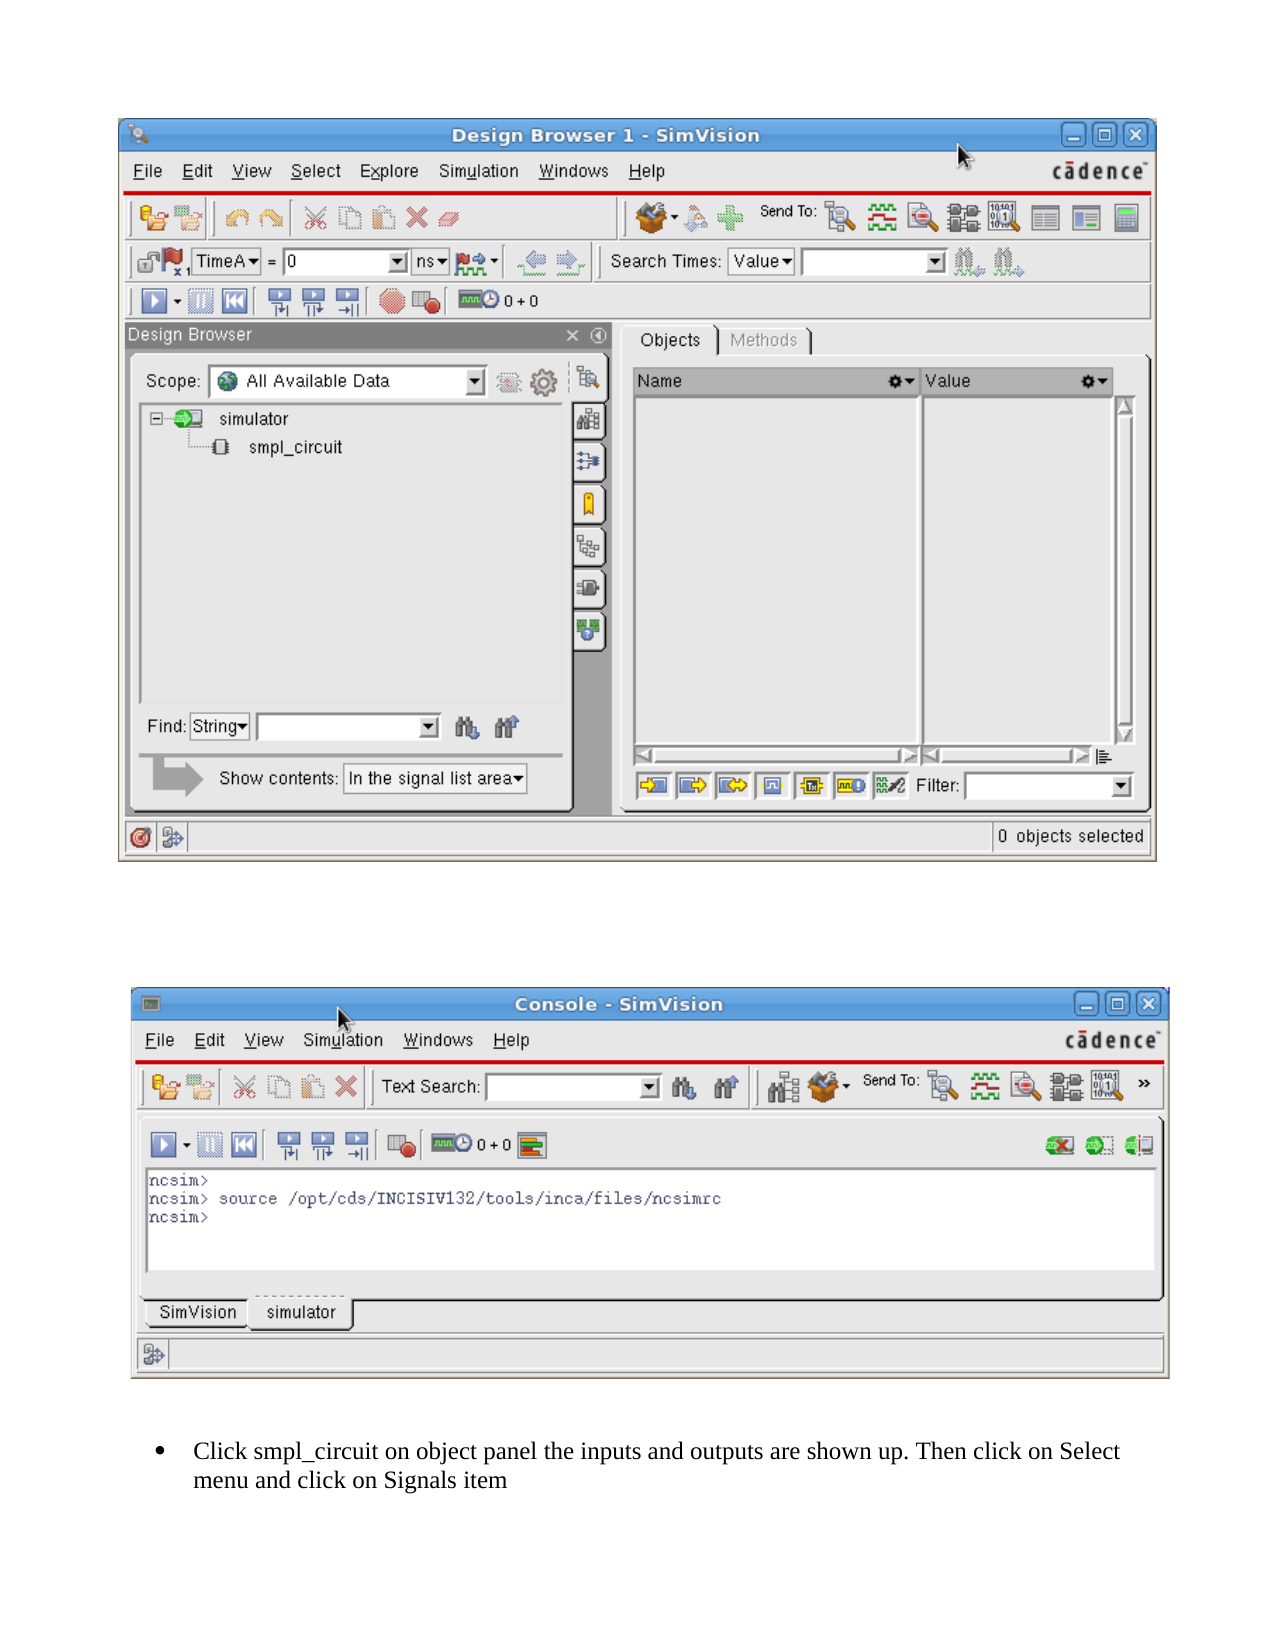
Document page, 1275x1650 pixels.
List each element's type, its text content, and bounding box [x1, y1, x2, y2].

picture [130, 987, 1170, 1379]
list Click smpl_circuit on object panel the inputs and outputs are shown up. Then click on Select menu and click on Signals item [156, 1436, 1157, 1493]
picture [118, 118, 1157, 862]
